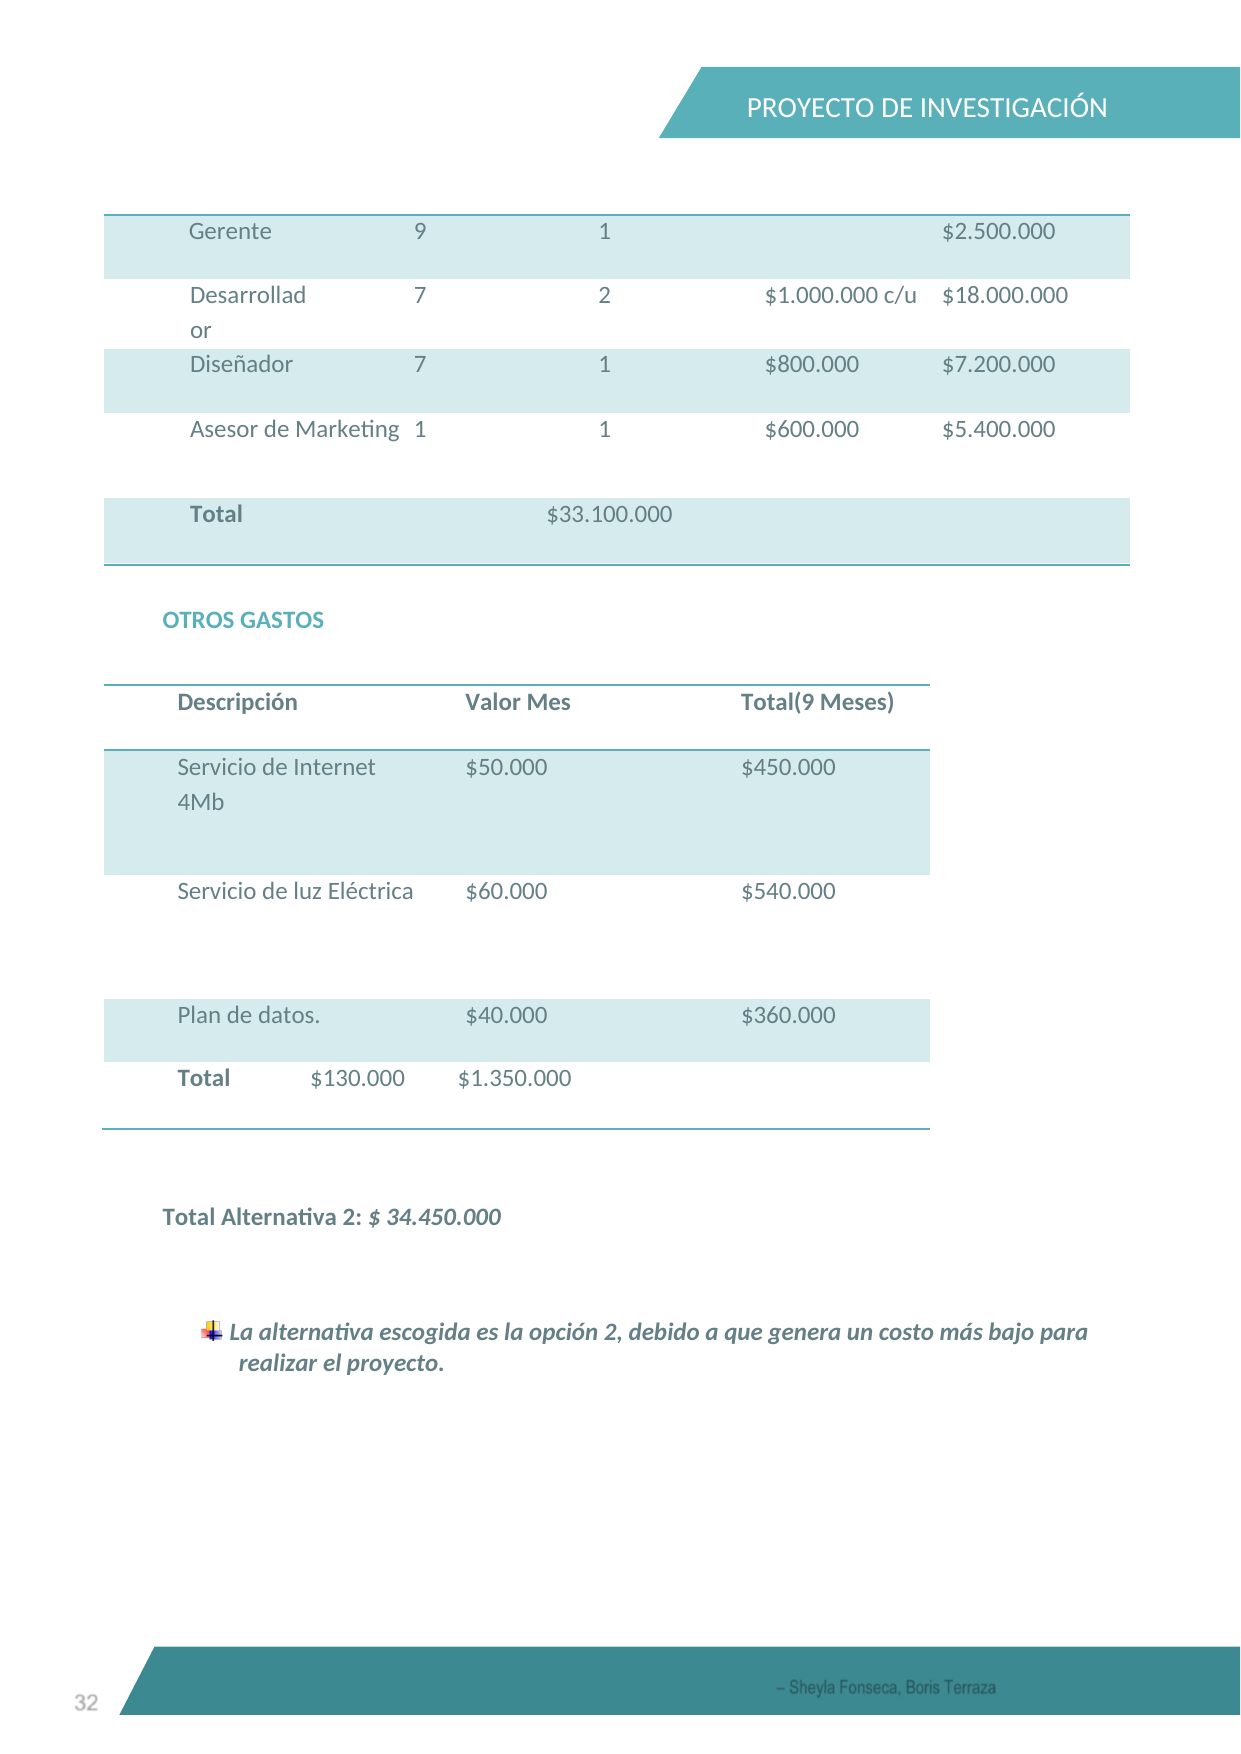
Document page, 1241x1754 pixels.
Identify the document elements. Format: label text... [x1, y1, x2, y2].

table_cell Servicio de luz Eléctrica [104, 875, 465, 999]
text Total $130.000 $1.350.000 [177, 1062, 1153, 1092]
table_cell $540.000 [741, 875, 930, 999]
table_header Valor Mes [465, 686, 741, 749]
text La alternativa escogida es la opción 2, debido a que genera un costo más bajo para realizar el proyecto. [201, 1317, 1099, 1378]
table_cell 1 [414, 414, 598, 498]
picture [73, 1692, 99, 1712]
picture [762, 1669, 1108, 1710]
table_cell $5.400.000 [942, 414, 1130, 498]
table_cell $450.000 [741, 751, 930, 875]
table_cell 1 [598, 349, 764, 413]
table_cell 1 [598, 414, 764, 498]
table_cell 7 [414, 349, 598, 413]
table_header Total(9 Meses) [741, 686, 930, 749]
table_cell Total $33.100.000 [104, 498, 1130, 563]
table_cell Plan de datos. [104, 999, 465, 1062]
table_cell $2.500.000 [942, 216, 1130, 279]
table_cell $600.000 [764, 414, 942, 498]
table_cell Desarrollad or [104, 279, 414, 349]
table_cell $18.000.000 [942, 279, 1130, 349]
table_header Descripción [104, 686, 465, 749]
table_cell $800.000 [764, 349, 942, 413]
table_cell $360.000 [741, 999, 930, 1062]
table_cell $1.000.000 c/u [764, 279, 942, 349]
text Total Alternativa 2: $ 34.450.000 [162, 1202, 1155, 1232]
table_cell $7.200.000 [942, 349, 1130, 413]
table_cell 9 [414, 216, 598, 279]
table_cell Gerente [104, 216, 414, 279]
picture [201, 1320, 223, 1341]
table_cell Diseñador [104, 349, 414, 413]
text OTROS GASTOS [162, 605, 1155, 635]
table_cell $50.000 [465, 751, 741, 875]
table_cell 7 [414, 279, 598, 349]
table_cell Servicio de Internet 4Mb [104, 751, 465, 875]
table_cell 1 [598, 216, 764, 279]
table_cell [764, 216, 942, 279]
table_cell $60.000 [465, 875, 741, 999]
table_cell Asesor de Marketing [104, 414, 414, 498]
table_cell $40.000 [465, 999, 741, 1062]
table_cell 2 [598, 279, 764, 349]
